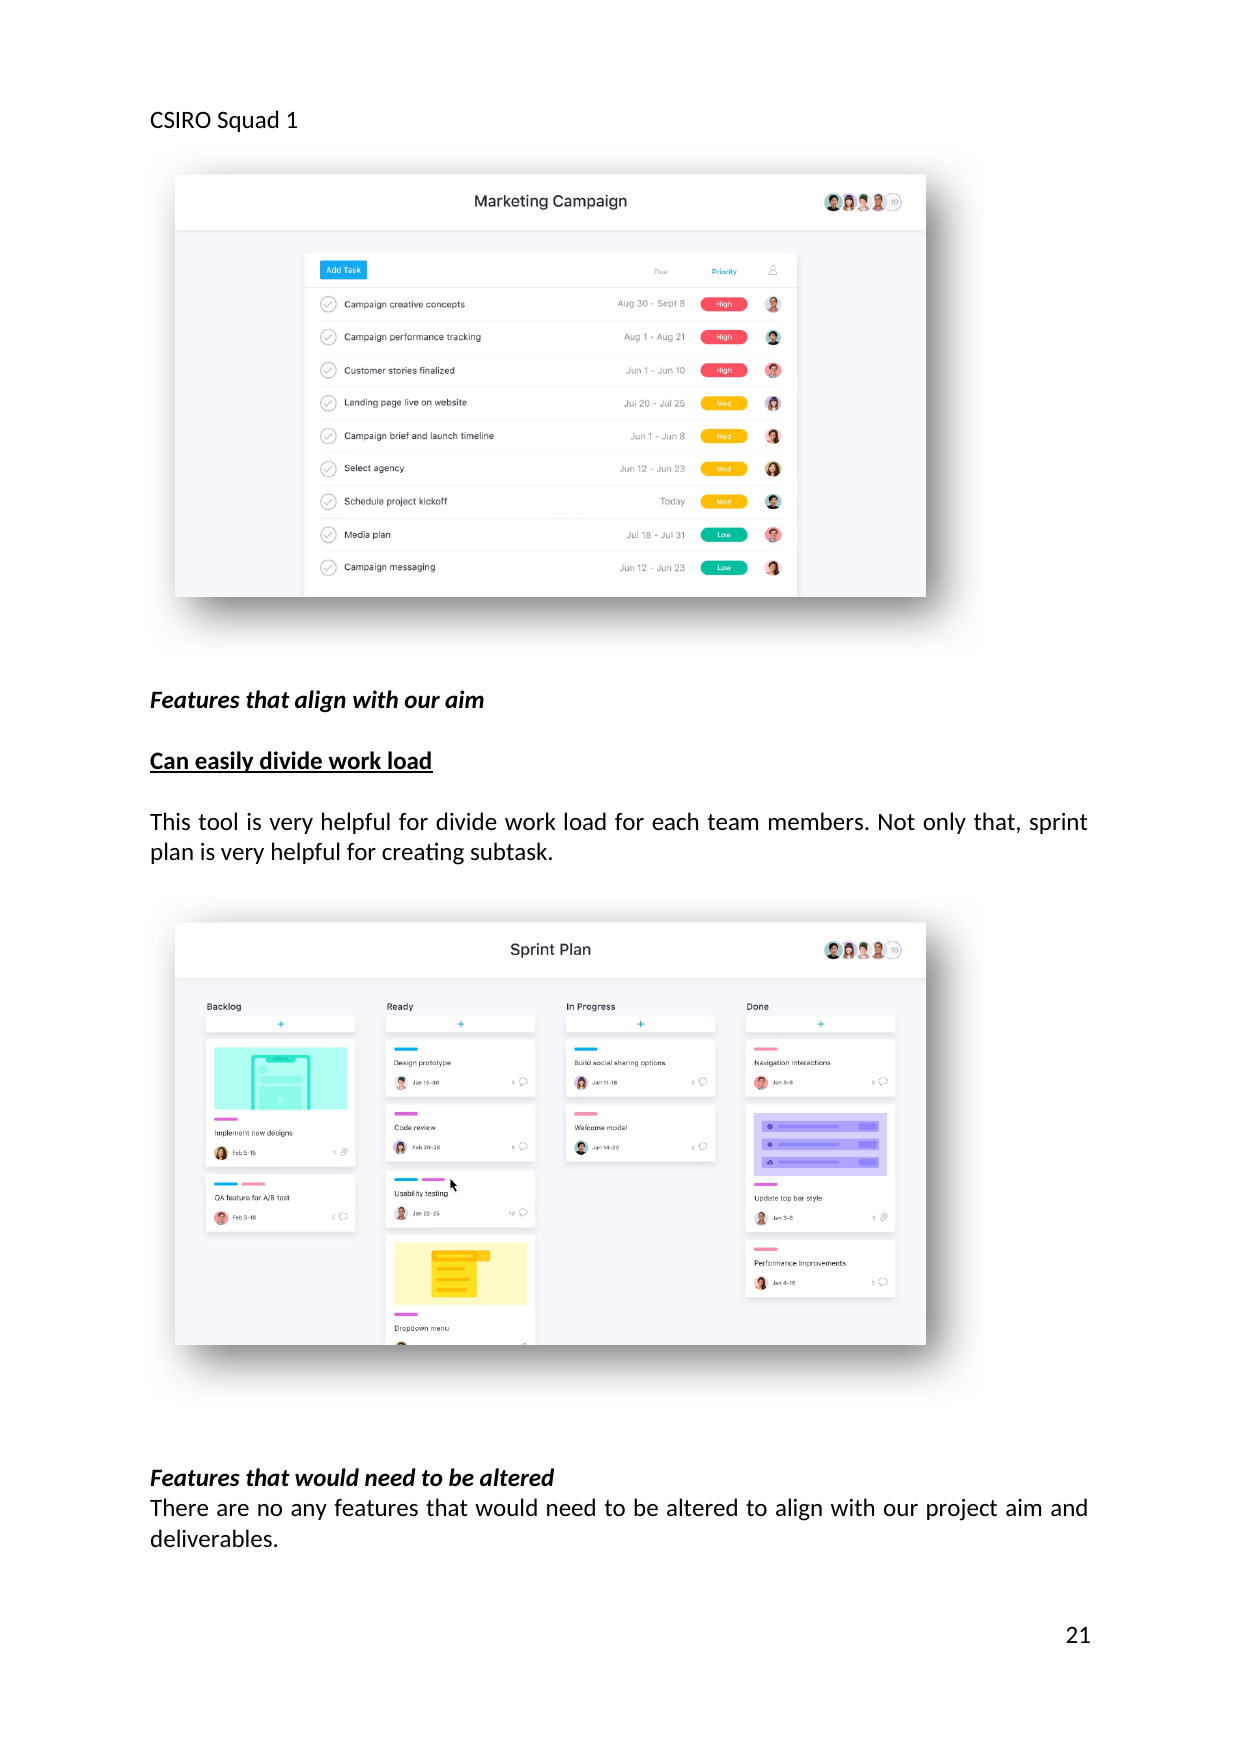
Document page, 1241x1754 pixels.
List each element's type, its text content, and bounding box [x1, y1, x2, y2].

picture [175, 922, 926, 1345]
text This tool is very helpful for divide work load for each team members. Not only that, sprint plan is very helpful for creating subtask. [150, 806, 1090, 867]
picture [175, 174, 926, 597]
text Features that align with our aim [150, 684, 1090, 714]
text Features that would need to be altered [150, 1462, 1090, 1492]
text There are no any features that would need to be altered to align with our project aim and deliverables. [150, 1492, 1090, 1553]
text Can easily divide work load [150, 745, 1090, 775]
